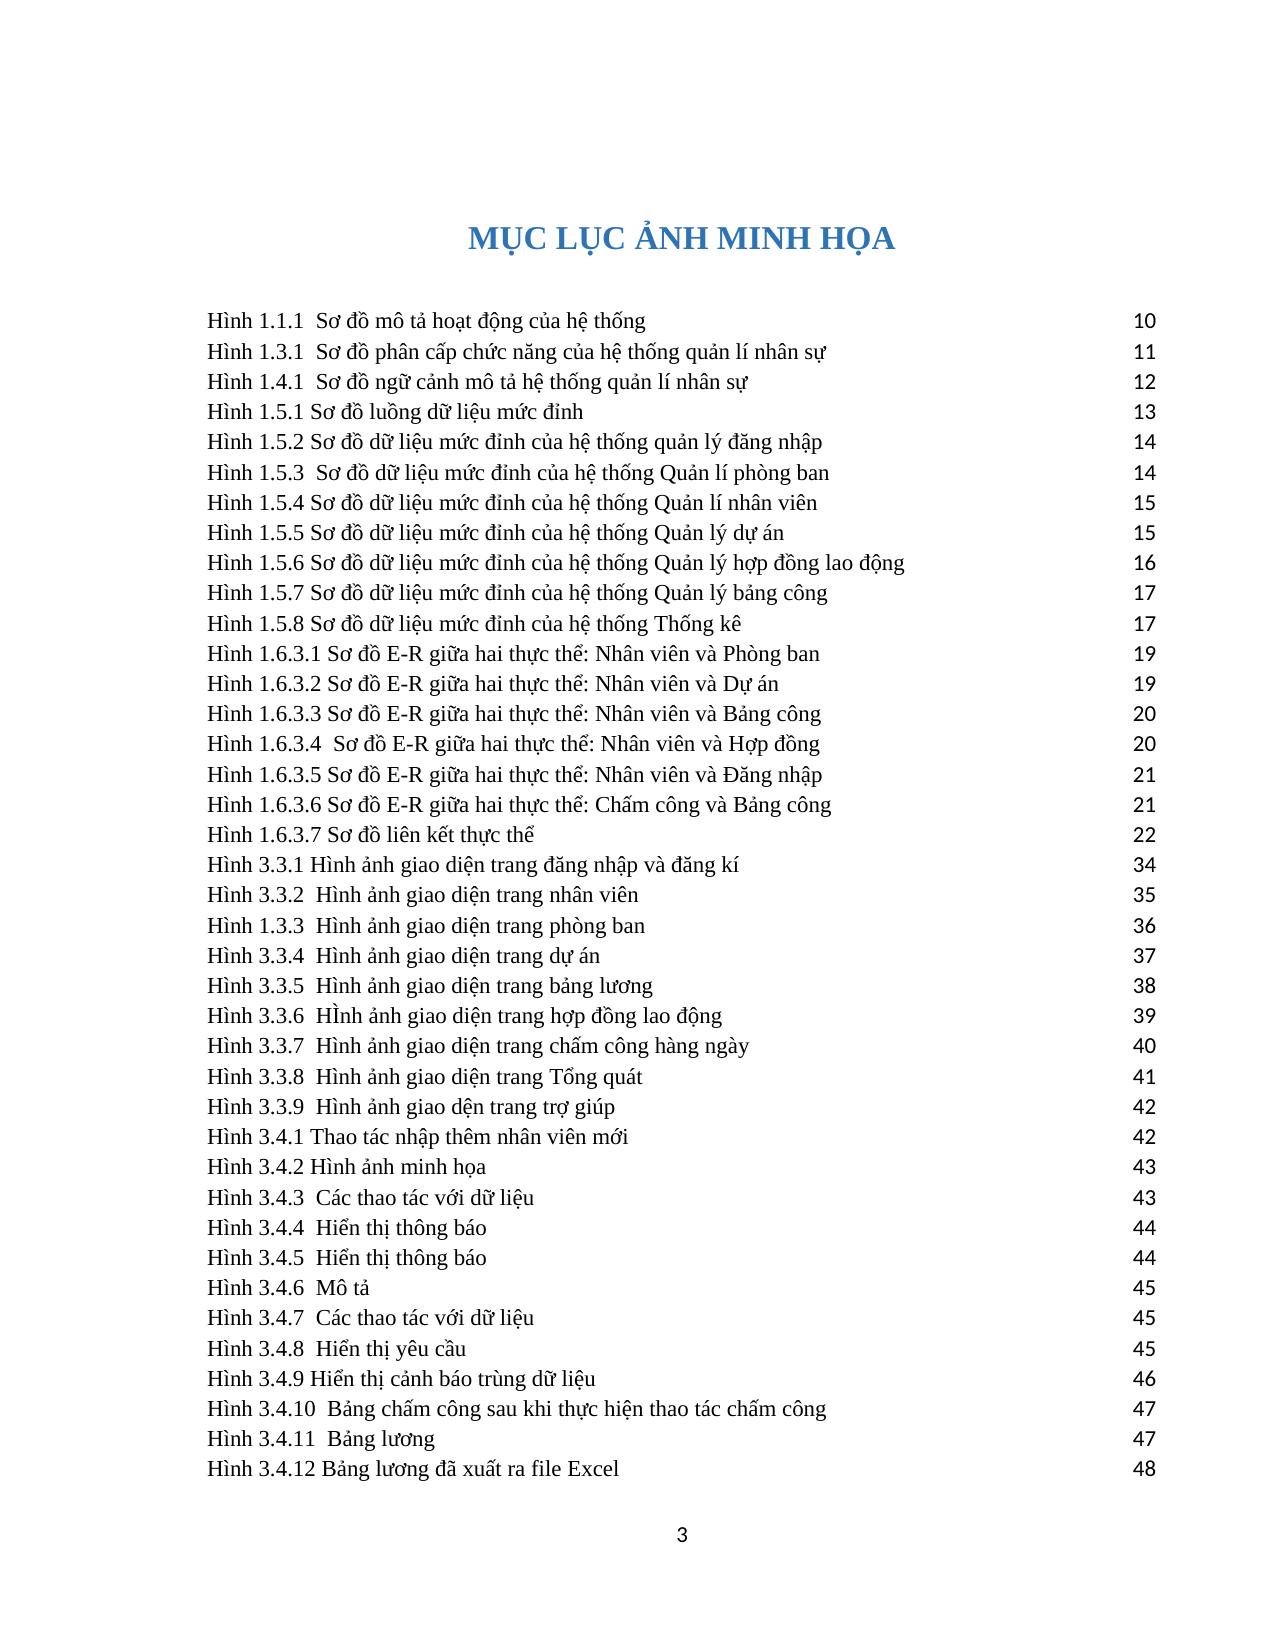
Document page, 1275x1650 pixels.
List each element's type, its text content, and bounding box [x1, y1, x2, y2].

subtitle MỤC LỤC ẢNH MINH HỌA [207, 218, 1157, 257]
